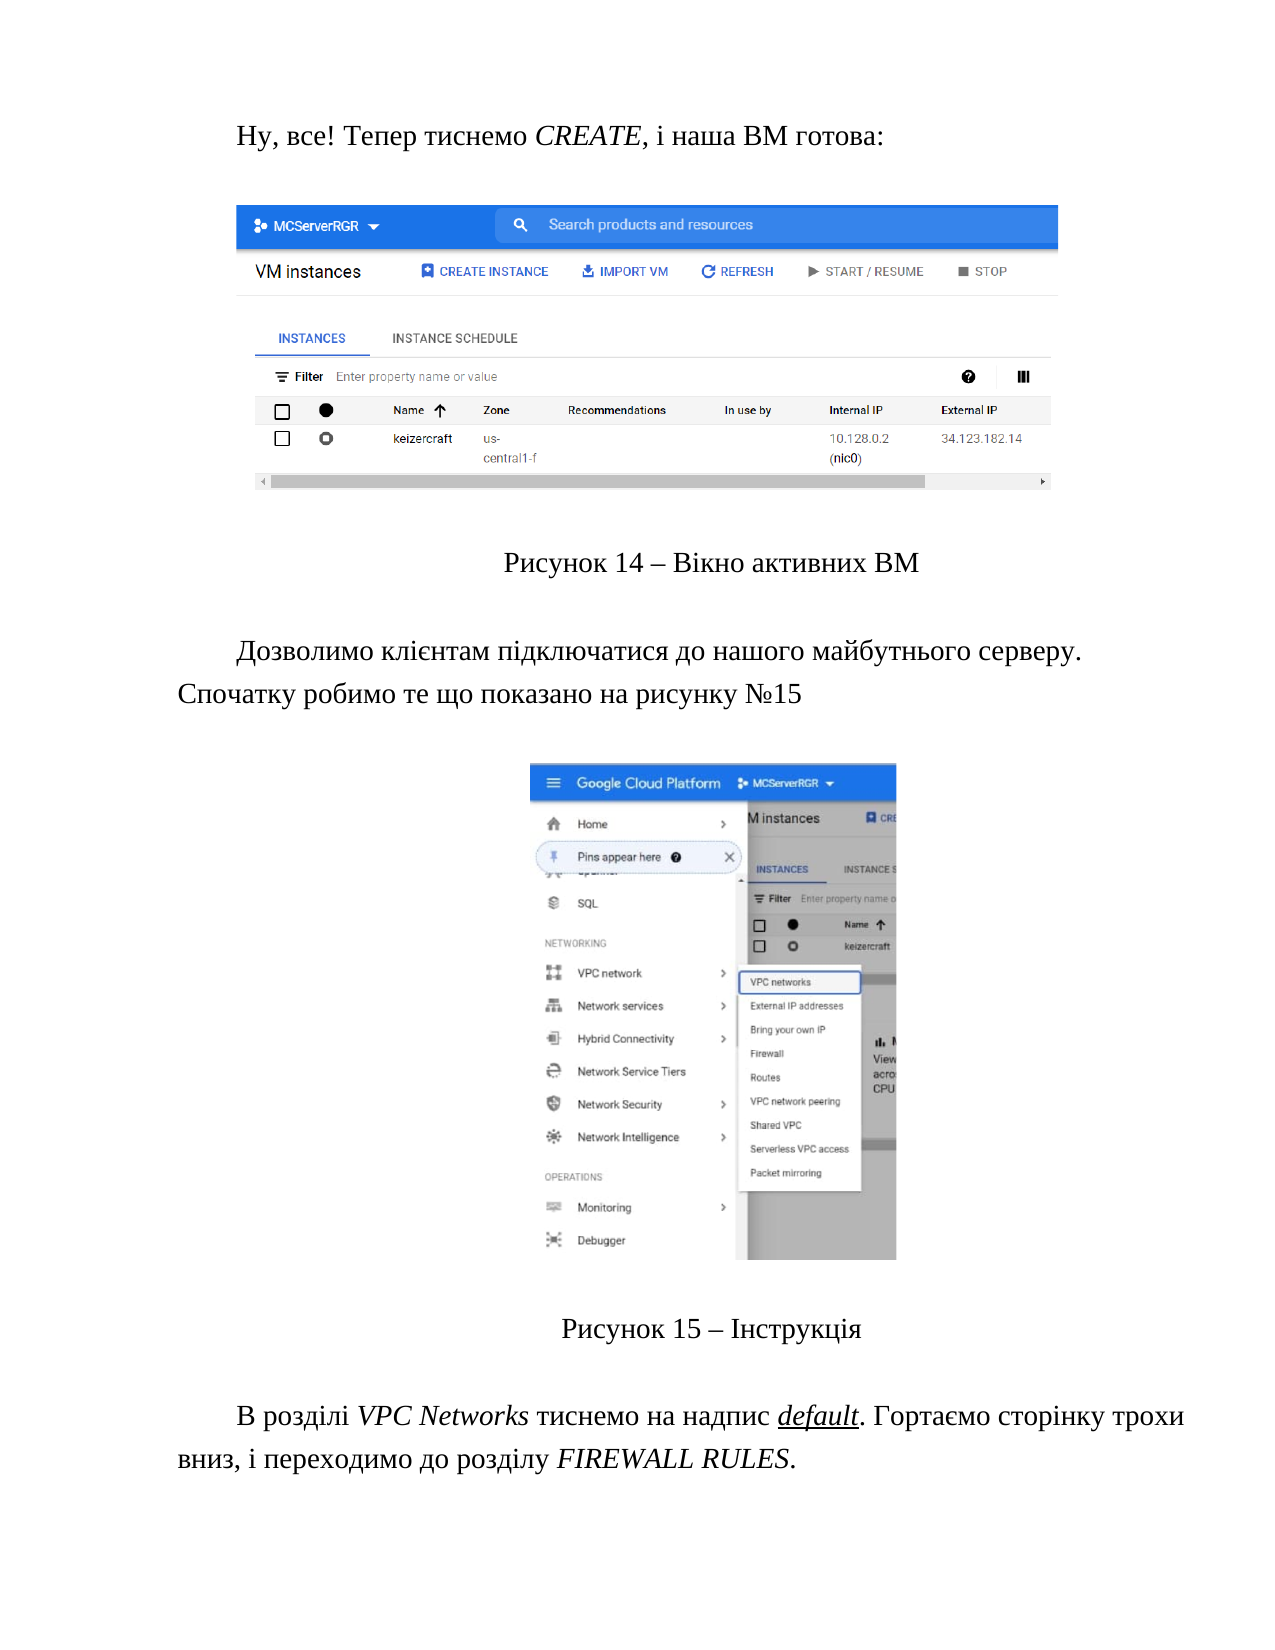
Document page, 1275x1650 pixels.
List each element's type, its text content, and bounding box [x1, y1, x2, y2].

picture [236, 205, 1059, 494]
picture [526, 763, 897, 1260]
text Рисунок 15 – Інструкція [177, 1311, 1186, 1344]
text Ну, все! Тепер тиснемо CREATE, і наша ВМ готова: [177, 118, 1186, 152]
text Дозволимо клієнтам підключатися до нашого майбутнього серверу. Спочатку робимо те що показано на рисунку №15 [177, 633, 1186, 710]
text В розділі VPC Networks тиснемо на надпис default. Гортаємо сторінку трохи вниз, і переходимо до розділу FIREWALL RULES. [177, 1398, 1186, 1475]
text Рисунок 14 – Вікно активних ВМ [177, 546, 1186, 579]
